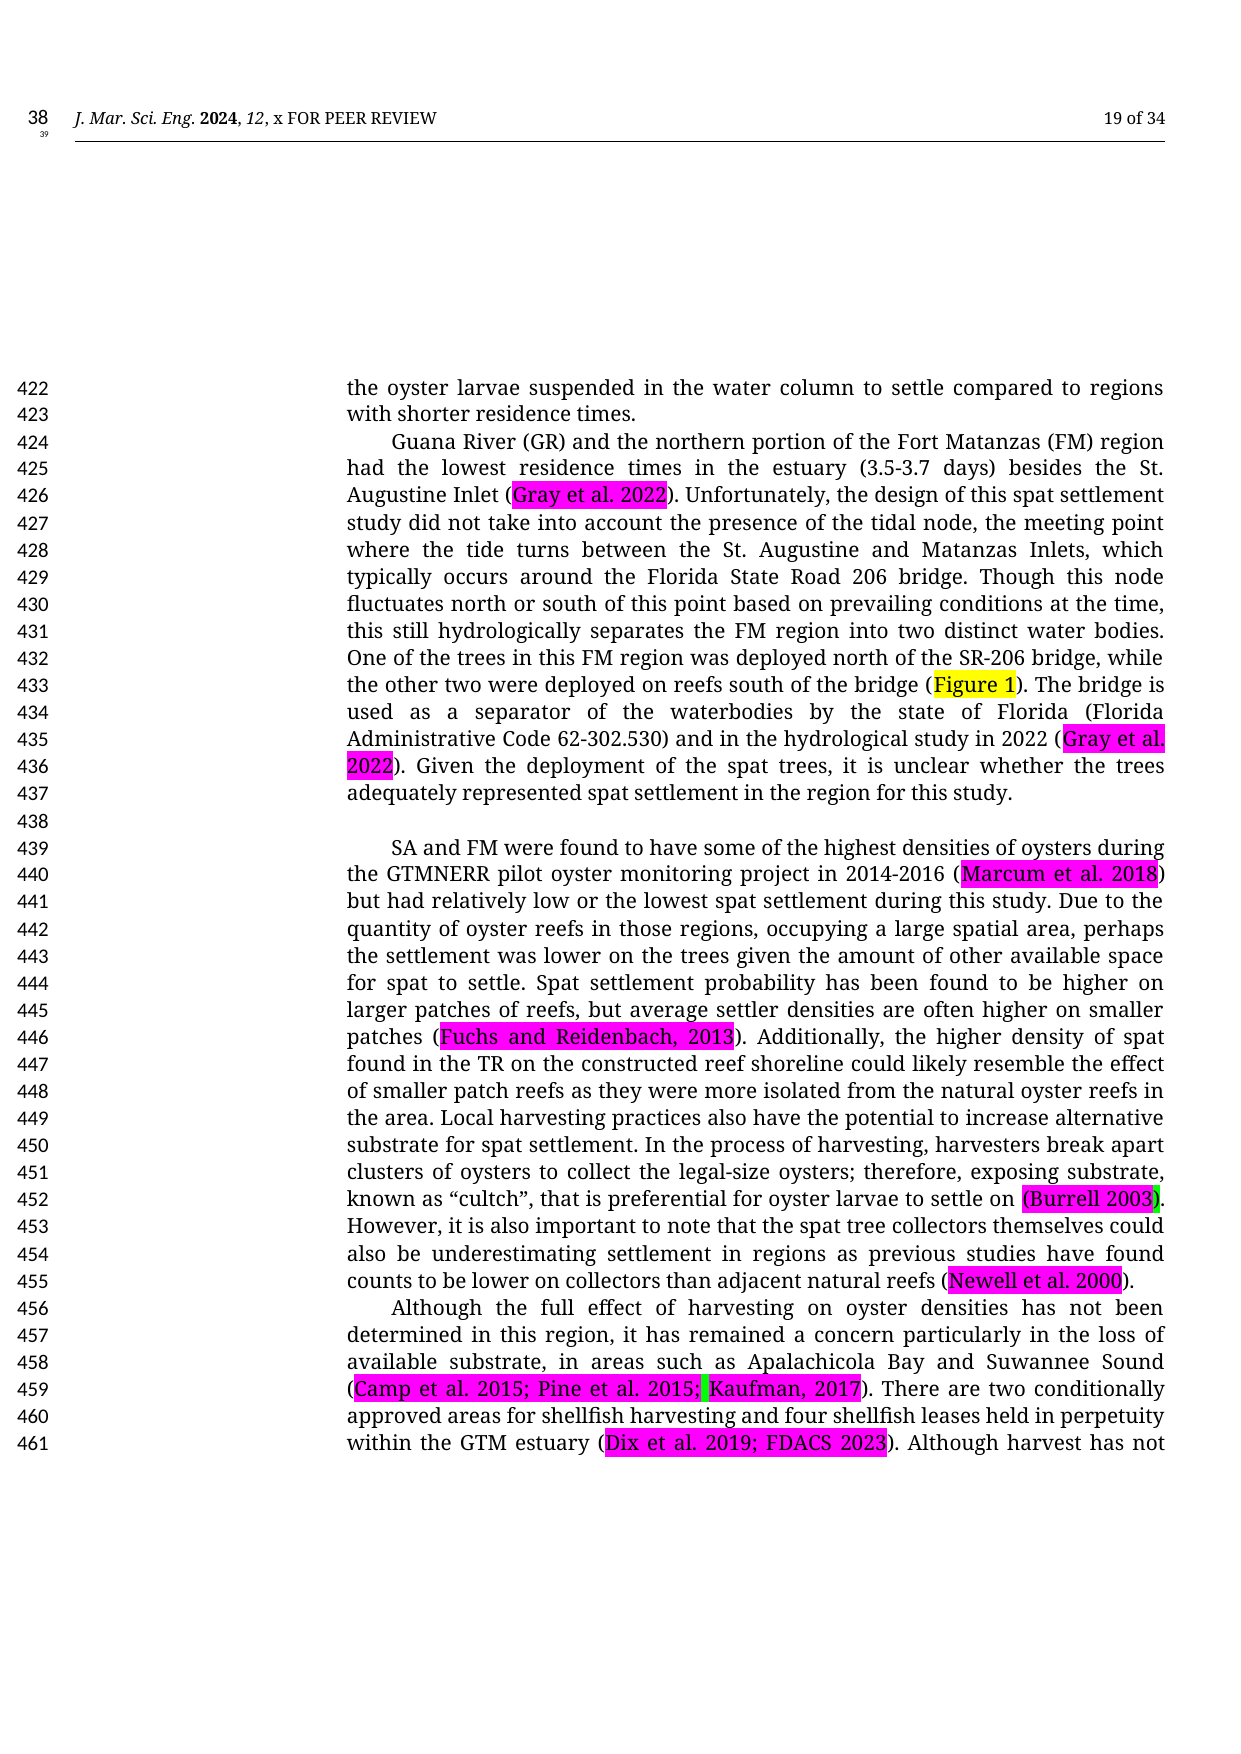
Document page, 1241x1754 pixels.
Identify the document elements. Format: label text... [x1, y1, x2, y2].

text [347, 1294, 1165, 1457]
text SA and FM were found to have some of the highest densities of oysters during the GTMNERR pilot oyster monitoring project in 2014-2016 (Marcum et al. 2018) but had relatively low or the lowest spat settlement during this study. Due to the quantity of oyster reefs in those regions, occupying a large spatial area, perhaps the settlement was lower on the trees given the amount of other available space for spat to settle. Spat settlement probability has been found to be higher on larger patches of reefs, but average settler densities are often higher on smaller patches (Fuchs and Reidenbach, 2013). Additionally, the higher density of spat found in the TR on the constructed reef shoreline could likely resemble the effect of smaller patch reefs as they were more isolated from the natural oyster reefs in the area. Local harvesting practices also have the potential to increase alternative substrate for spat settlement. In the process of harvesting, harvesters break apart clusters of oysters to collect the legal-size oysters; therefore, exposing substrate, known as “cultch”, that is preferential for oyster larvae to settle on (Burrell 2003). However, it is also important to note that the spat tree collectors themselves could also be underestimating settlement in regions as previous studies have found counts to be lower on collectors than adjacent natural reefs (Newell et al. 2000). [347, 834, 1165, 1294]
text Guana River (GR) and the northern portion of the Fort Matanzas (FM) region had the lowest residence times in the estuary (3.5-3.7 days) besides the St. Augustine Inlet (Gray et al. 2022). Unfortunately, the design of this spat settlement study did not take into account the presence of the tidal node, the meeting point where the tide turns between the St. Augustine and Matanzas Inlets, which typically occurs around the Florida State Road 206 bridge. Though this node fluctuates north or south of this point based on prevailing conditions at the time, this still hydrologically separates the FM region into two distinct water bodies. One of the trees in this FM region was deployed north of the SR-206 bridge, while the other two were deployed on reefs south of the bridge (Figure 1). The bridge is used as a separator of the waterbodies by the state of Florida (Florida Administrative Code 62-302.530) and in the hydrological study in 2022 (Gray et al. 2022). Given the deployment of the spat trees, it is unclear whether the trees adequately represented spat settlement in the region for this study. [347, 428, 1165, 807]
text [347, 374, 1165, 428]
